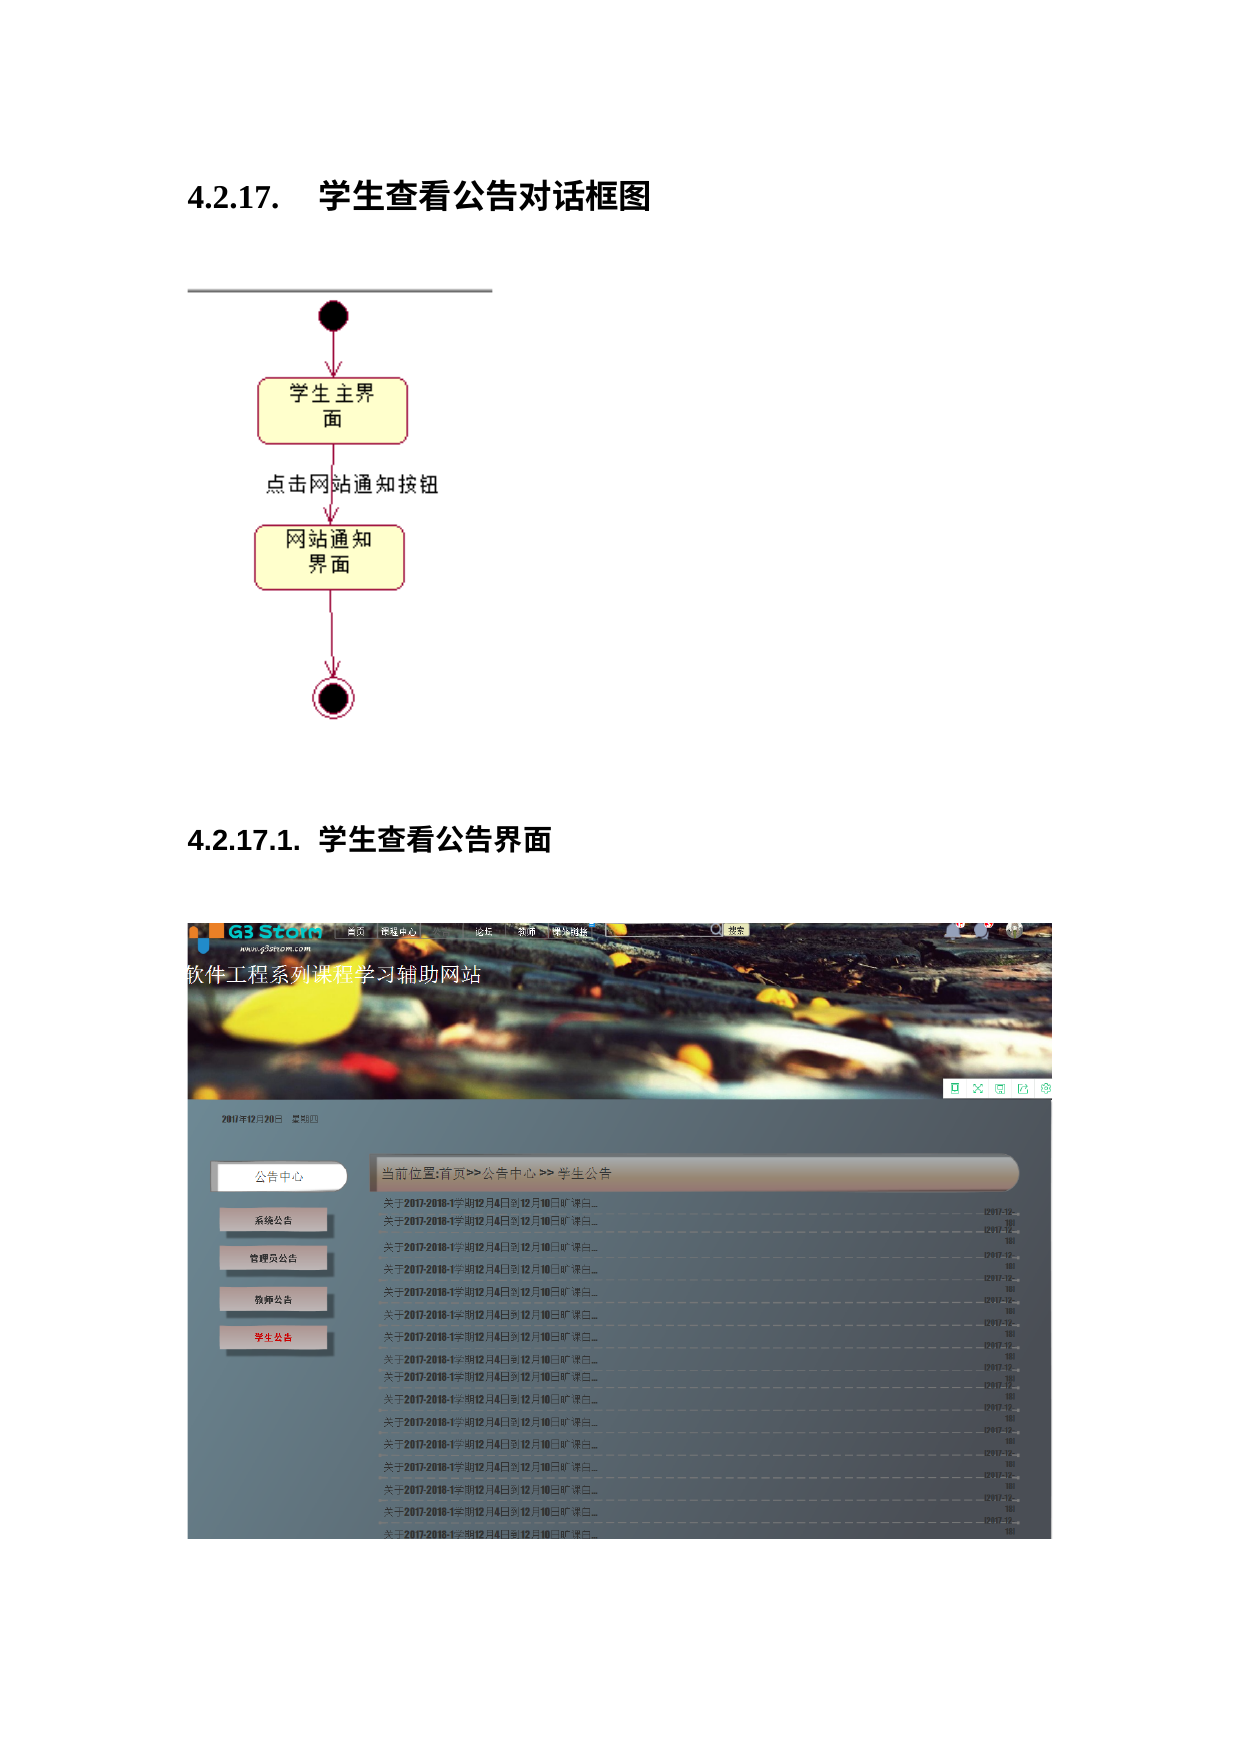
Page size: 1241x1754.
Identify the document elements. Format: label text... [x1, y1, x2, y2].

picture [187, 923, 1053, 1539]
subtitle 学生查看公告界面 [187, 805, 1053, 870]
picture [187, 288, 493, 768]
subtitle 学生查看公告对话框图 [187, 162, 1053, 227]
